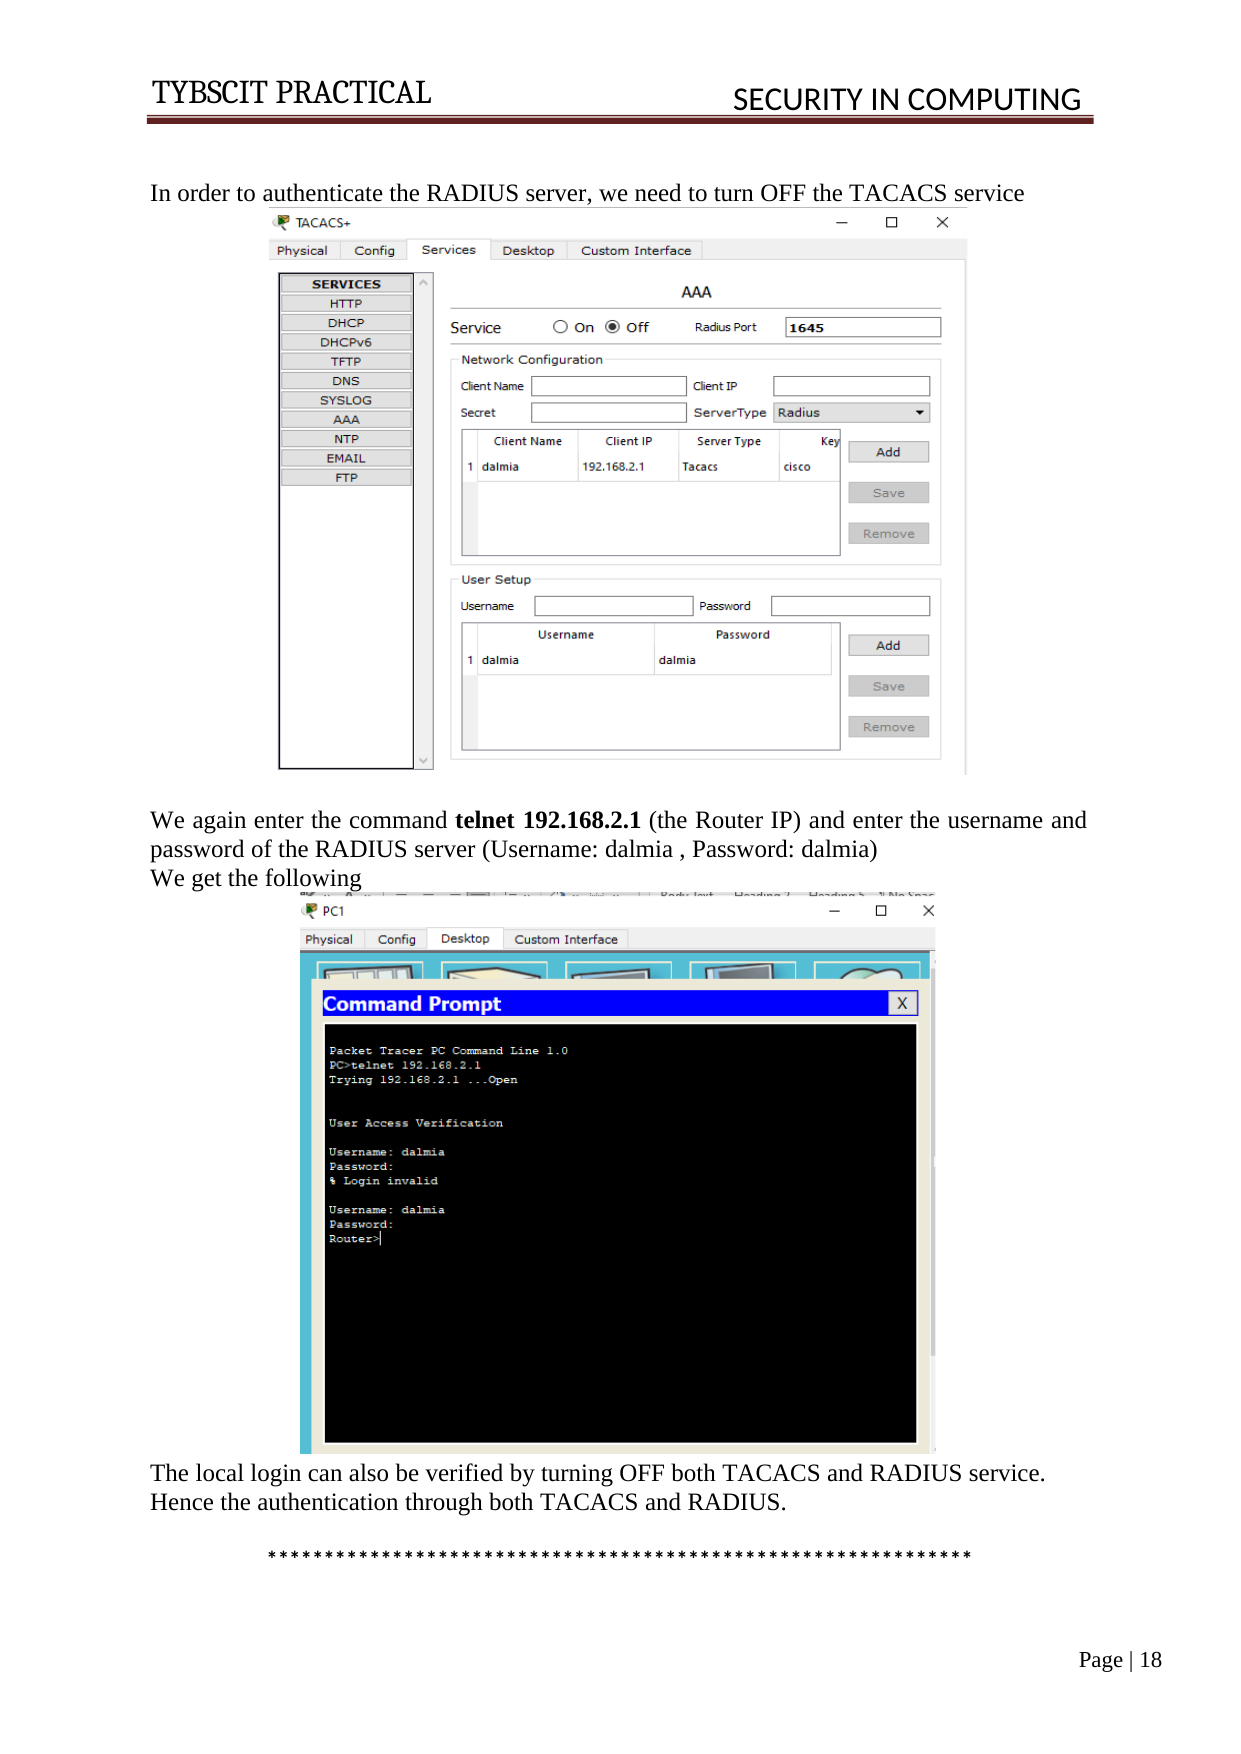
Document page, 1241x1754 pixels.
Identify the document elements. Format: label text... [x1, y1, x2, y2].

text We get the following [150, 863, 1171, 892]
picture [268, 207, 968, 775]
text The local login can also be verified by turning OFF both TACACS and RADIUS service. Hence the authentication through both TACACS and RADIUS. [150, 1458, 1078, 1516]
picture [300, 892, 936, 1454]
text ************************************************************** [68, 1545, 1171, 1573]
text In order to authenticate the RADIUS server, we need to turn OFF the TACACS service [150, 178, 1171, 207]
text We again enter the command telnet 192.168.2.1 (the Router IP) and enter the username and password of the RADIUS server (Username: dalmia , Password: dalmia) [150, 806, 1136, 863]
